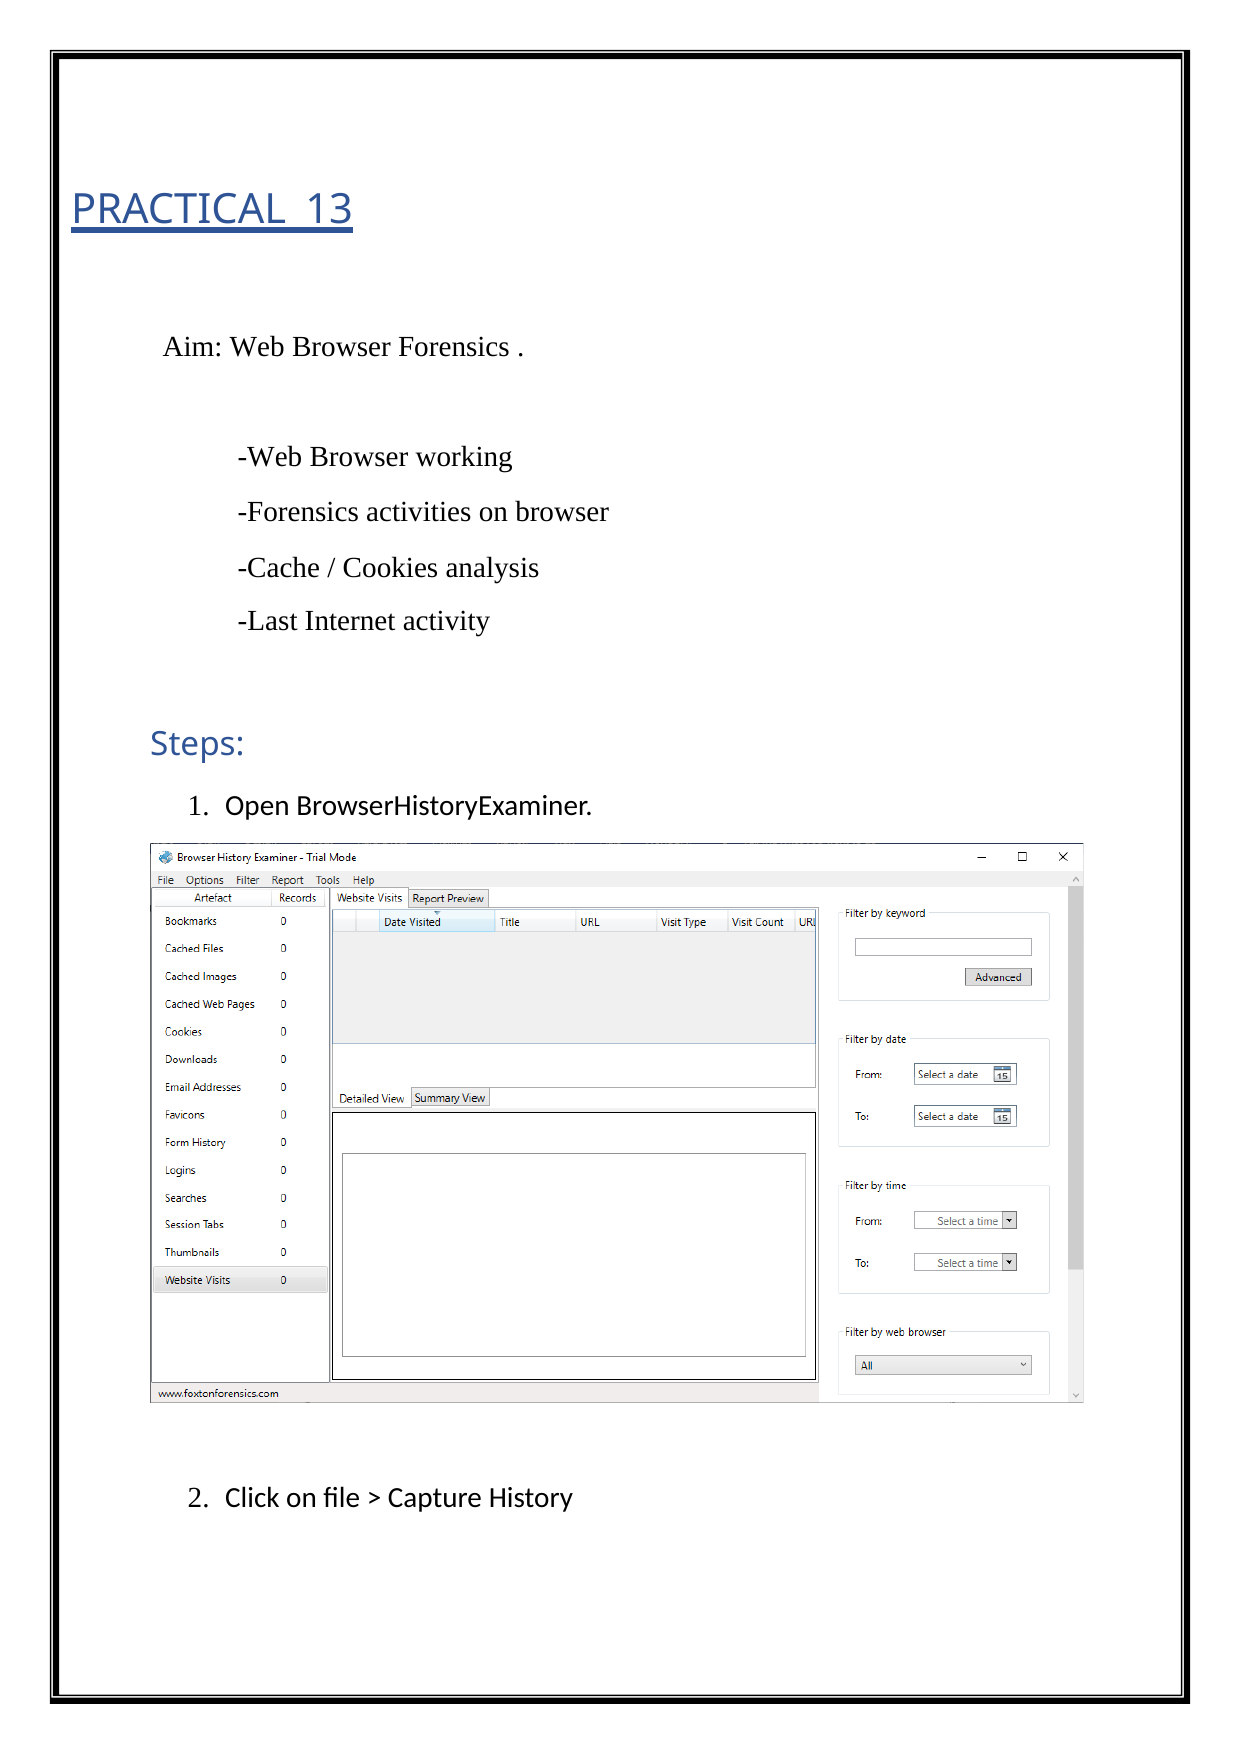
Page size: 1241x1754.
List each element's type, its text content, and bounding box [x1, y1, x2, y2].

subtitle Steps: [150, 720, 1184, 765]
list Click on file > Capture History [187, 1479, 1184, 1515]
text -Web Browser working [237, 439, 1184, 473]
text Aim: Web Browser Forensics . [162, 329, 1184, 362]
subtitle PRACTICAL 13 [71, 179, 1006, 236]
list Open BrowserHistoryExaminer. [187, 787, 1184, 822]
text -Last Internet activity [237, 603, 1184, 636]
text -Forensics activities on browser [237, 494, 1184, 528]
picture [150, 843, 1084, 1403]
text -Cache / Cookies analysis [237, 550, 1184, 583]
